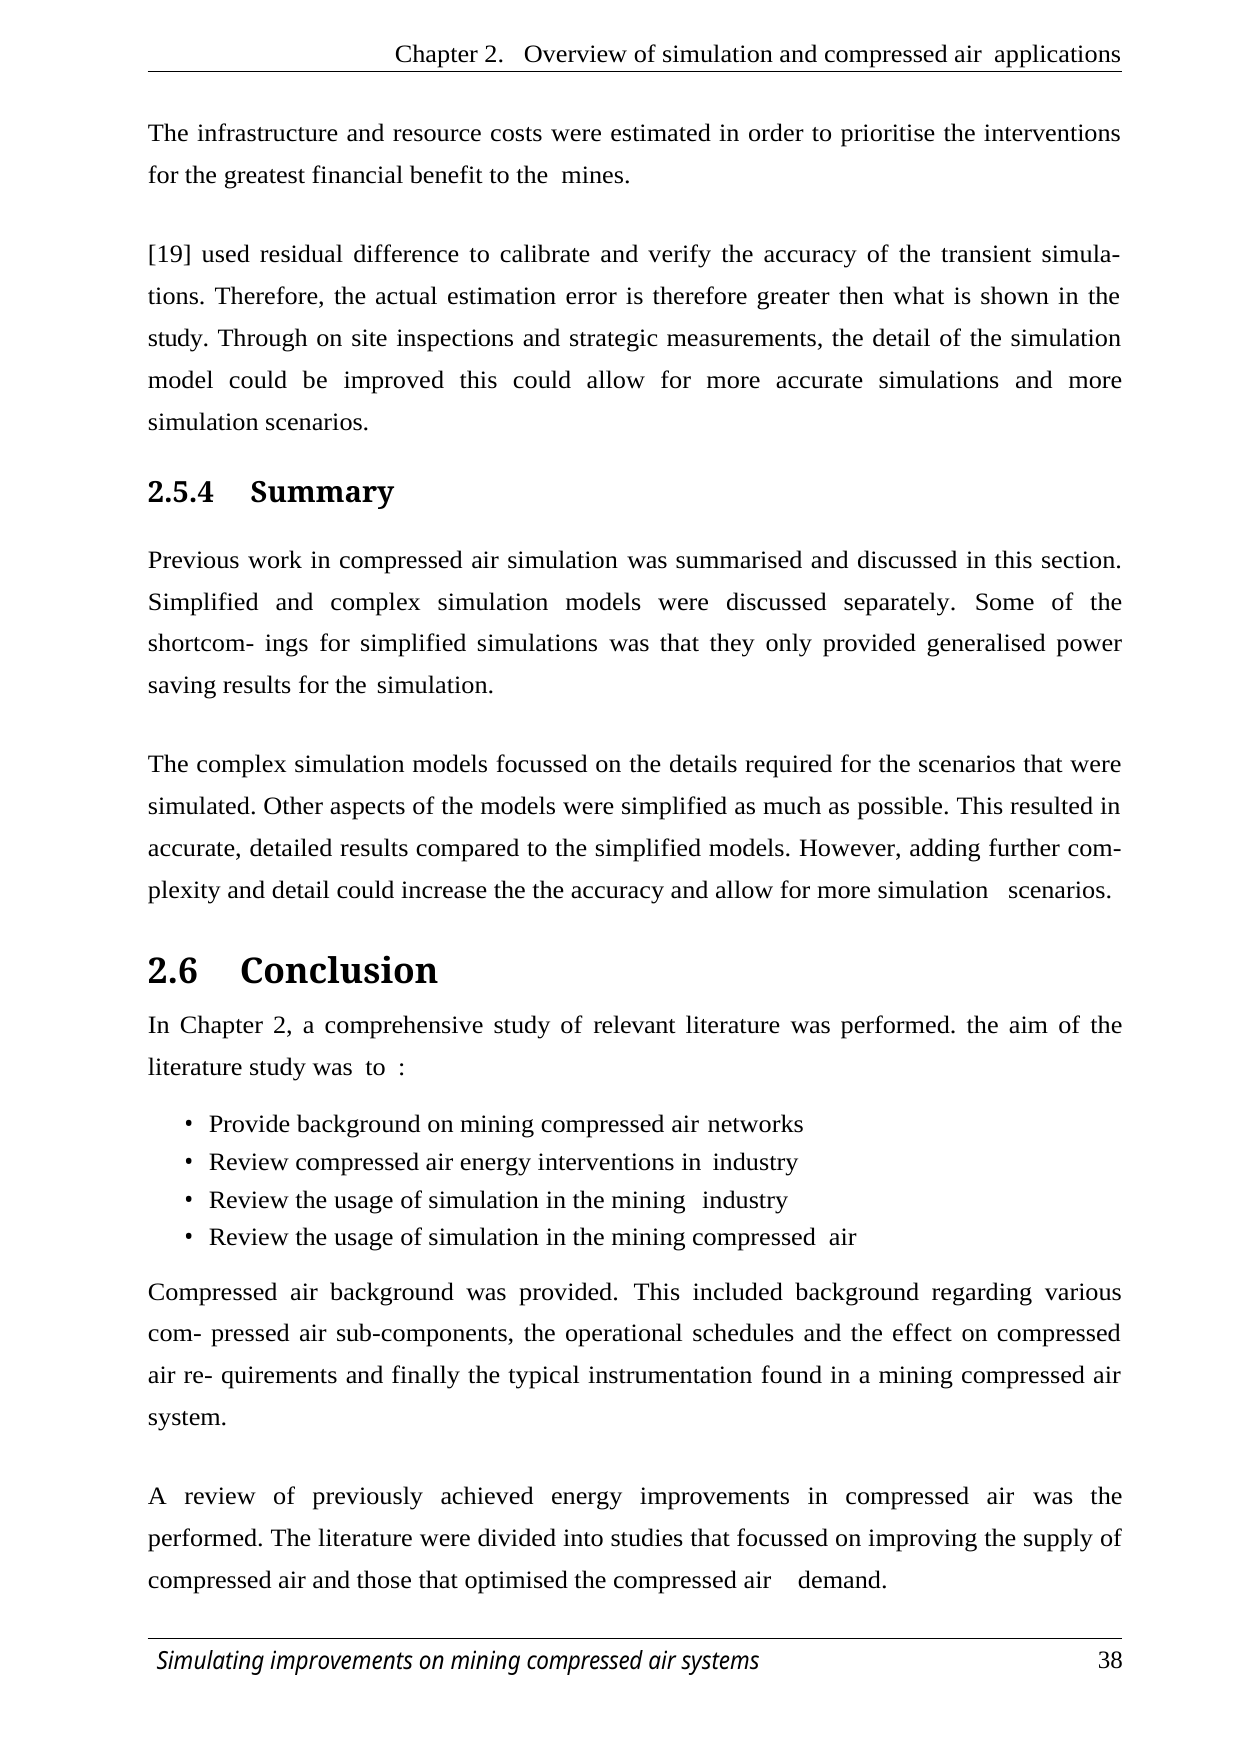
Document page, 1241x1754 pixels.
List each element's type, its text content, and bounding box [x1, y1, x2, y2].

subtitle Summary [148, 472, 1134, 511]
text Previous work in compressed air simulation was summarised and discussed in this section. Simplified and complex simulation models were discussed separately. Some of the shortcom- ings for simplified simulations was that they only provided generalised power saving results for the simulation. [148, 545, 1122, 699]
list Provide background on mining compressed air networks [184, 1106, 1134, 1140]
list Review the usage of simulation in the mining industry [184, 1181, 1134, 1215]
text The complex simulation models focussed on the details required for the scenarios that were simulated. Other aspects of the models were simplified as much as possible. This resulted in accurate, detailed results compared to the simplified models. However, adding further com- plexity and detail could increase the the accuracy and allow for more simulation scenarios. [148, 749, 1122, 903]
subtitle Conclusion [148, 945, 1134, 994]
text The infrastructure and resource costs were estimated in order to prioritise the interventions for the greatest financial benefit to the mines. [148, 118, 1122, 189]
text In Chapter 2, a comprehensive study of relevant literature was performed. the aim of the literature study was to : [148, 1010, 1122, 1081]
list Review the usage of simulation in the mining compressed air [184, 1219, 1134, 1253]
text Compressed air background was provided. This included background regarding various com- pressed air sub-components, the operational schedules and the effect on compressed air re- quirements and finally the typical instrumentation found in a mining compressed air system. [148, 1277, 1122, 1431]
text [19] used residual difference to calibrate and verify the accuracy of the transient simula- tions. Therefore, the actual estimation error is therefore greater then what is shown in the study. Through on site inspections and strategic measurements, the detail of the simulation model could be improved this could allow for more accurate simulations and more simulation scenarios. [148, 239, 1122, 435]
list Review compressed air energy interventions in industry [184, 1143, 1134, 1178]
text A review of previously achieved energy improvements in compressed air was the performed. The literature were divided into studies that focussed on improving the supply of compressed air and those that optimised the compressed air demand. [148, 1481, 1122, 1593]
